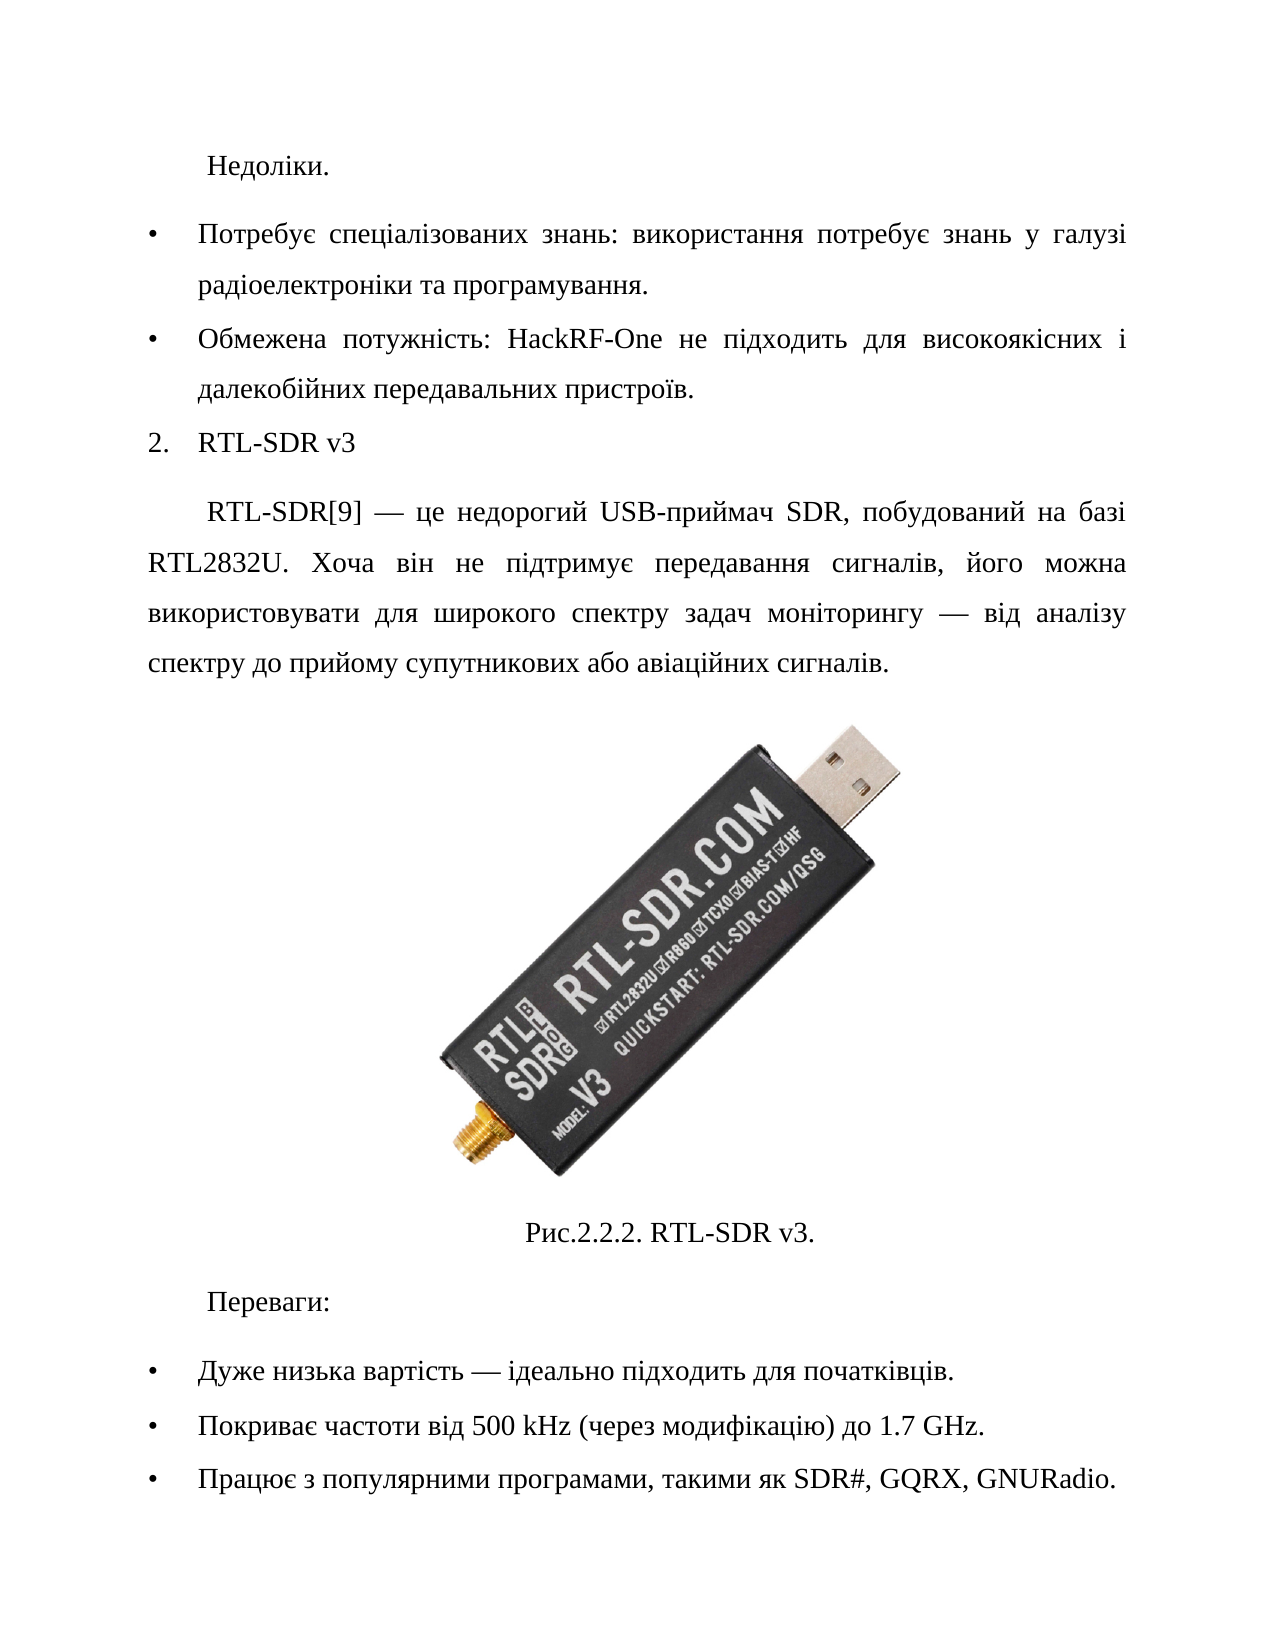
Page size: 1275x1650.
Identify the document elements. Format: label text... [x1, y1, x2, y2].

picture [433, 714, 907, 1187]
text Рис.2.2.2. RTL-SDR v3. [148, 1215, 1127, 1249]
text Переваги: [148, 1284, 1127, 1318]
text RTL-SDR[9] — це недорогий USB-приймач SDR, побудований на базі RTL2832U. Хоча він не підтримує передавання сигналів, його можна використовувати для широкого спектру задач моніторингу — від аналізу спектру до прийому супутникових або авіаційних сигналів. [148, 494, 1127, 679]
list Покриває частоти від 500 kHz (через модифікацію) до 1.7 GHz. [148, 1408, 1127, 1441]
list Дуже низька вартість — ідеально підходить для початківців. [148, 1353, 1127, 1387]
text Недоліки. [148, 148, 1127, 181]
list Потребує спеціалізованих знань: використання потребує знань у галузі радіоелектроніки та програмування. [148, 217, 1127, 301]
list Працює з популярними програмами, такими як SDR#, GQRX, GNURadio. [148, 1462, 1127, 1495]
list RTL-SDR v3 [148, 425, 1127, 459]
list Обмежена потужність: HackRF-One не підходить для високоякісних і далекобійних передавальних пристроїв. [148, 321, 1127, 405]
